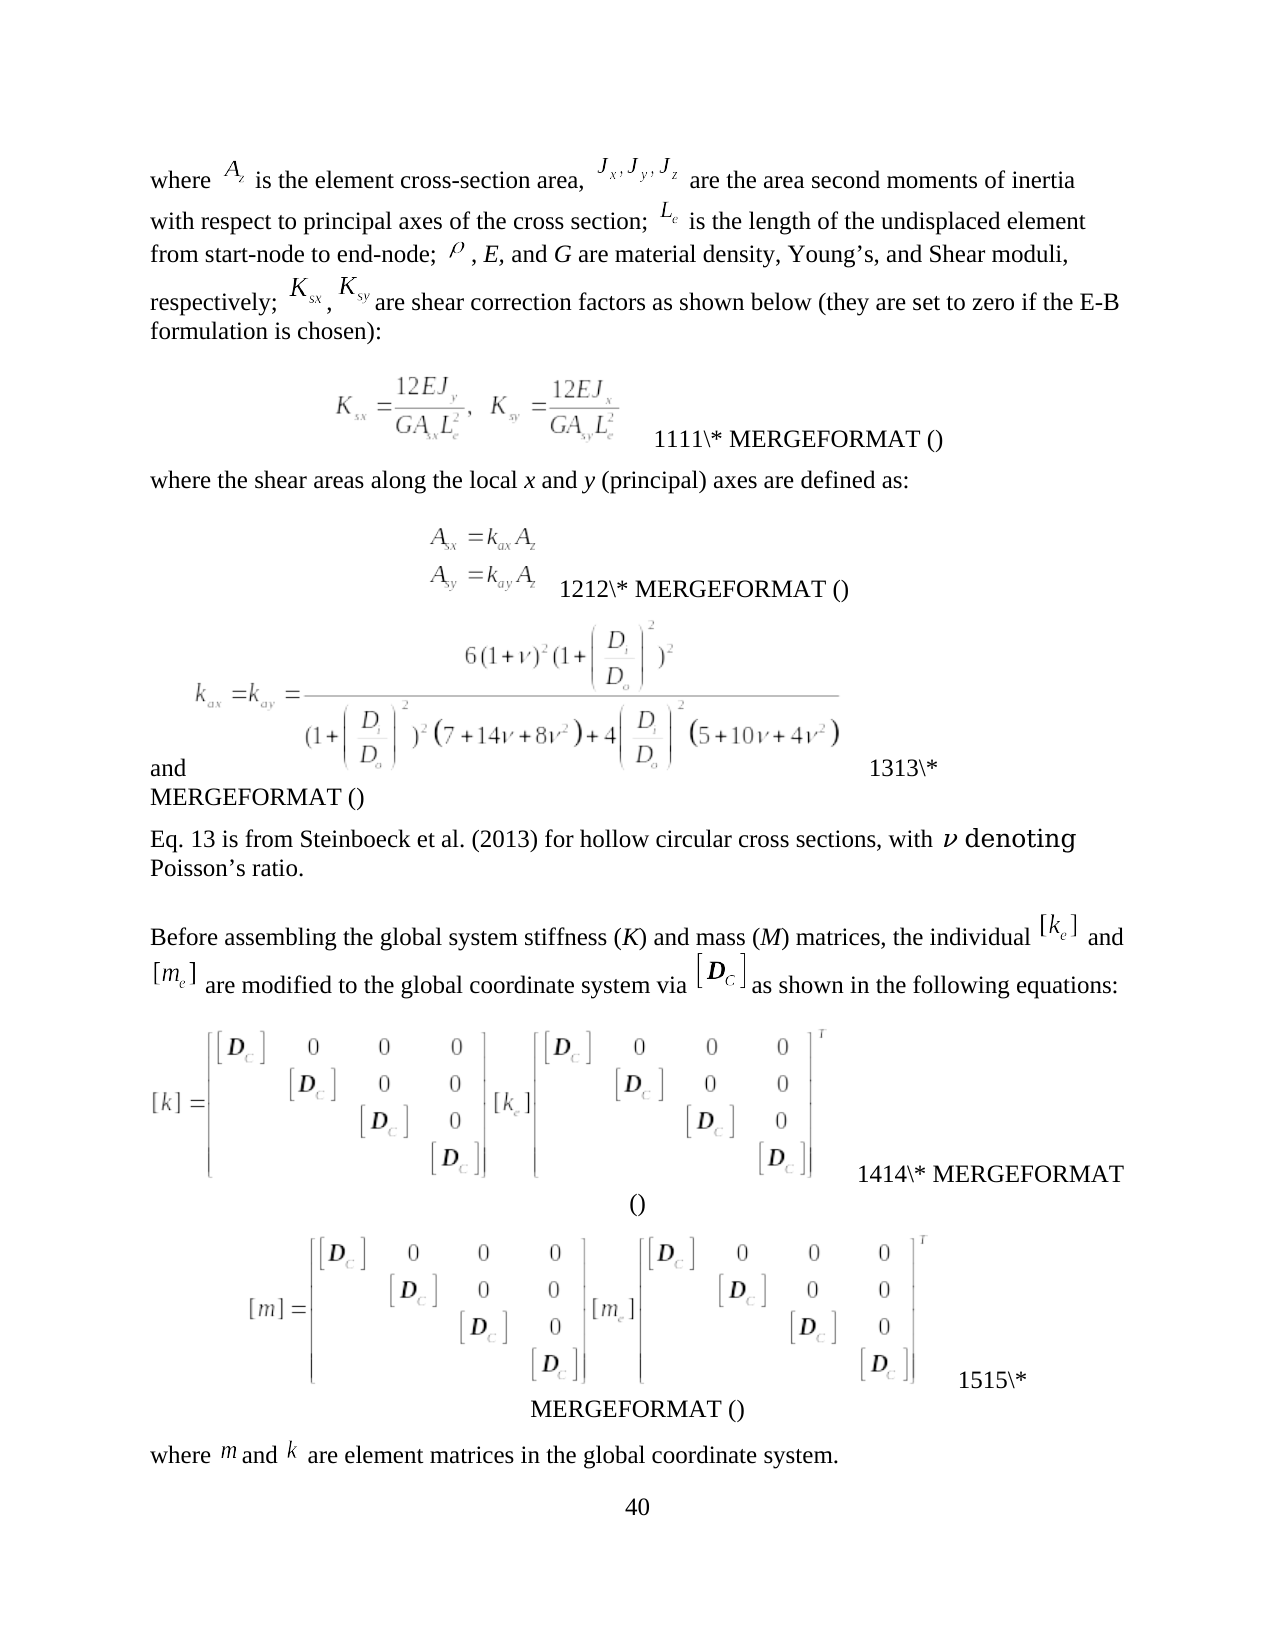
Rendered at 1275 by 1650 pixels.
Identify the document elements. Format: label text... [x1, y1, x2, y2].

text Before assembling the global system stiffness (K) and mass (M) matrices, the individual and are modified to the global coordinate system via as shown in the following equations: [150, 907, 1125, 999]
text where and are element matrices in the global coordinate system. [150, 1436, 1125, 1469]
text Eq. is from Steinboeck et al. (2013) for hollow circular cross sections, with ν denoting Poisson’s ratio. [150, 823, 1125, 882]
text and [150, 615, 1125, 811]
text where the shear areas along the local x and y (principal) axes are defined as: [150, 465, 1125, 494]
text where is the element cross-section area, are the area second moments of inertia with respect to principal axes of the cross section; is the length of the undisplaced element from start-node to end-node; , E, and G are material density, Young’s, and Shear moduli, respectively; ,are shear correction factors as shown below (they are set to zero if the E-B formulation is chosen): [150, 150, 1125, 345]
